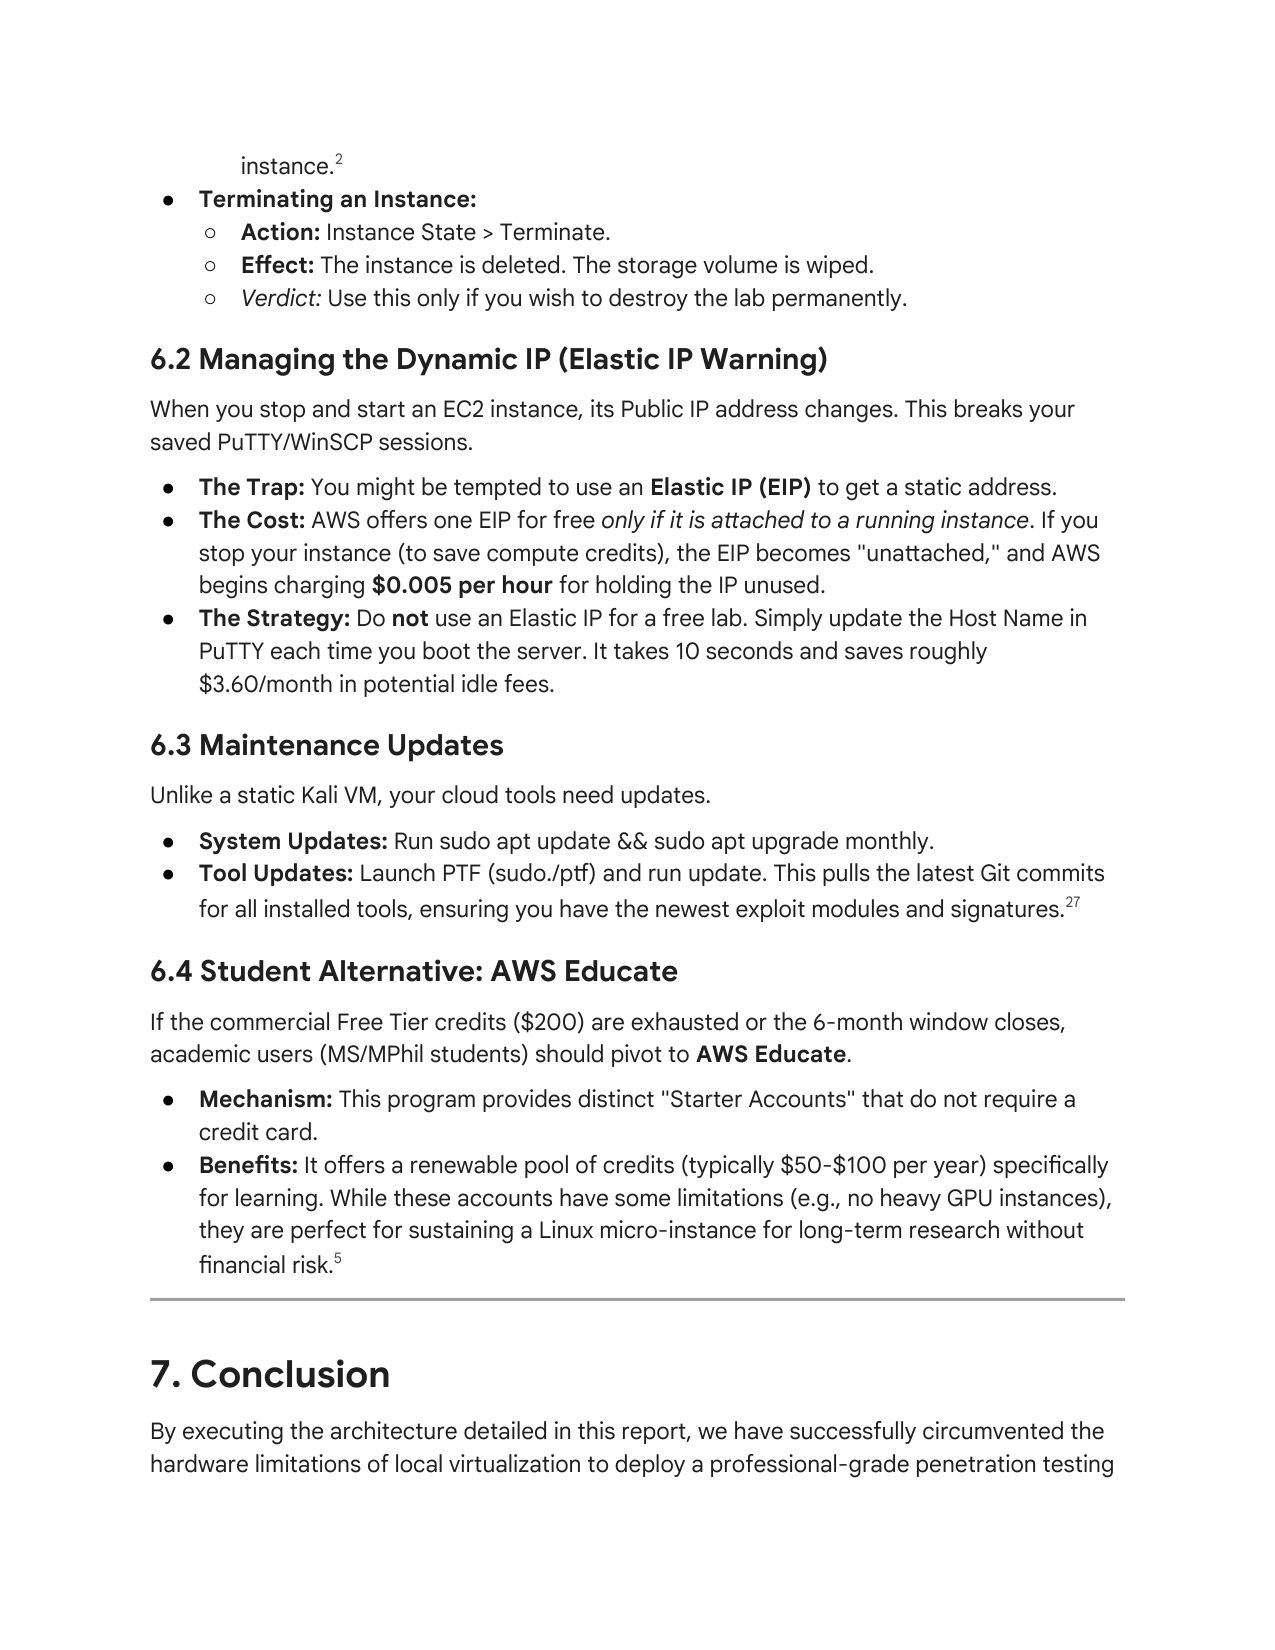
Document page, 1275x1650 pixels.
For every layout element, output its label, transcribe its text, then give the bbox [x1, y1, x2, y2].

list The Trap: You might be tempted to use an Elastic IP (EIP) to get a static address. [161, 474, 1125, 502]
subtitle 6.2 Managing the Dynamic IP (Elastic IP Warning) [150, 342, 1125, 378]
text Unlike a static Kali VM, your cloud tools need updates. [150, 782, 1125, 811]
text When you stop and start an EC2 instance, its Public IP address changes. This breaks your saved PuTTY/WinSCP sessions. [150, 396, 1125, 457]
list Tool Updates: Launch PTF (sudo./ptf) and run update. This pulls the latest Git commits for all installed tools, ensuring you have the newest exploit modules and signatures.27 [161, 860, 1125, 924]
text If the commercial Free Tier credits ($200) are exhausted or the 6-month window closes, academic users (MS/MPhil students) should pivot to AWS Educate. [150, 1008, 1125, 1069]
list Effect: The instance is deleted. The storage volume is wiped. [203, 251, 1125, 280]
list The Cost: AWS offers one EIP for free only if it is attached to a running instance. If you stop your instance (to save compute credits), the EIP becomes "unattached," and AWS begins charging $0.005 per hour for holding the IP unused. [161, 506, 1125, 601]
list System Updates: Run sudo apt update && sudo apt upgrade monthly. [161, 827, 1125, 856]
list Benefits: It offers a renewable pool of credits (typically $50-$100 per year) specifically for learning. While these accounts have some limitations (e.g., no heavy GPU instances), they are perfect for sustaining a Linux micro-instance for long-term research without financial risk.5 [161, 1151, 1125, 1281]
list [203, 150, 1125, 181]
list The Strategy: Do not use an Elastic IP for a free lab. Simply update the Host Name in PuTTY each time you boot the server. It takes 10 seconds and saves roughly $3.60/month in potential idle fees. [161, 604, 1125, 699]
list Verdict: Use this only if you wish to destroy the lab permanently. [203, 284, 1125, 313]
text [150, 1417, 1125, 1479]
subtitle 6.4 Student Alternative: AWS Educate [150, 953, 1125, 990]
subtitle 7. Conclusion [150, 1301, 1125, 1398]
list Terminating an Instance: [161, 186, 1125, 214]
list Action: Instance State > Terminate. [203, 218, 1125, 247]
subtitle 6.3 Maintenance Updates [150, 728, 1125, 764]
list Mechanism: This program provides distinct "Starter Accounts" that do not require a credit card. [161, 1086, 1125, 1147]
